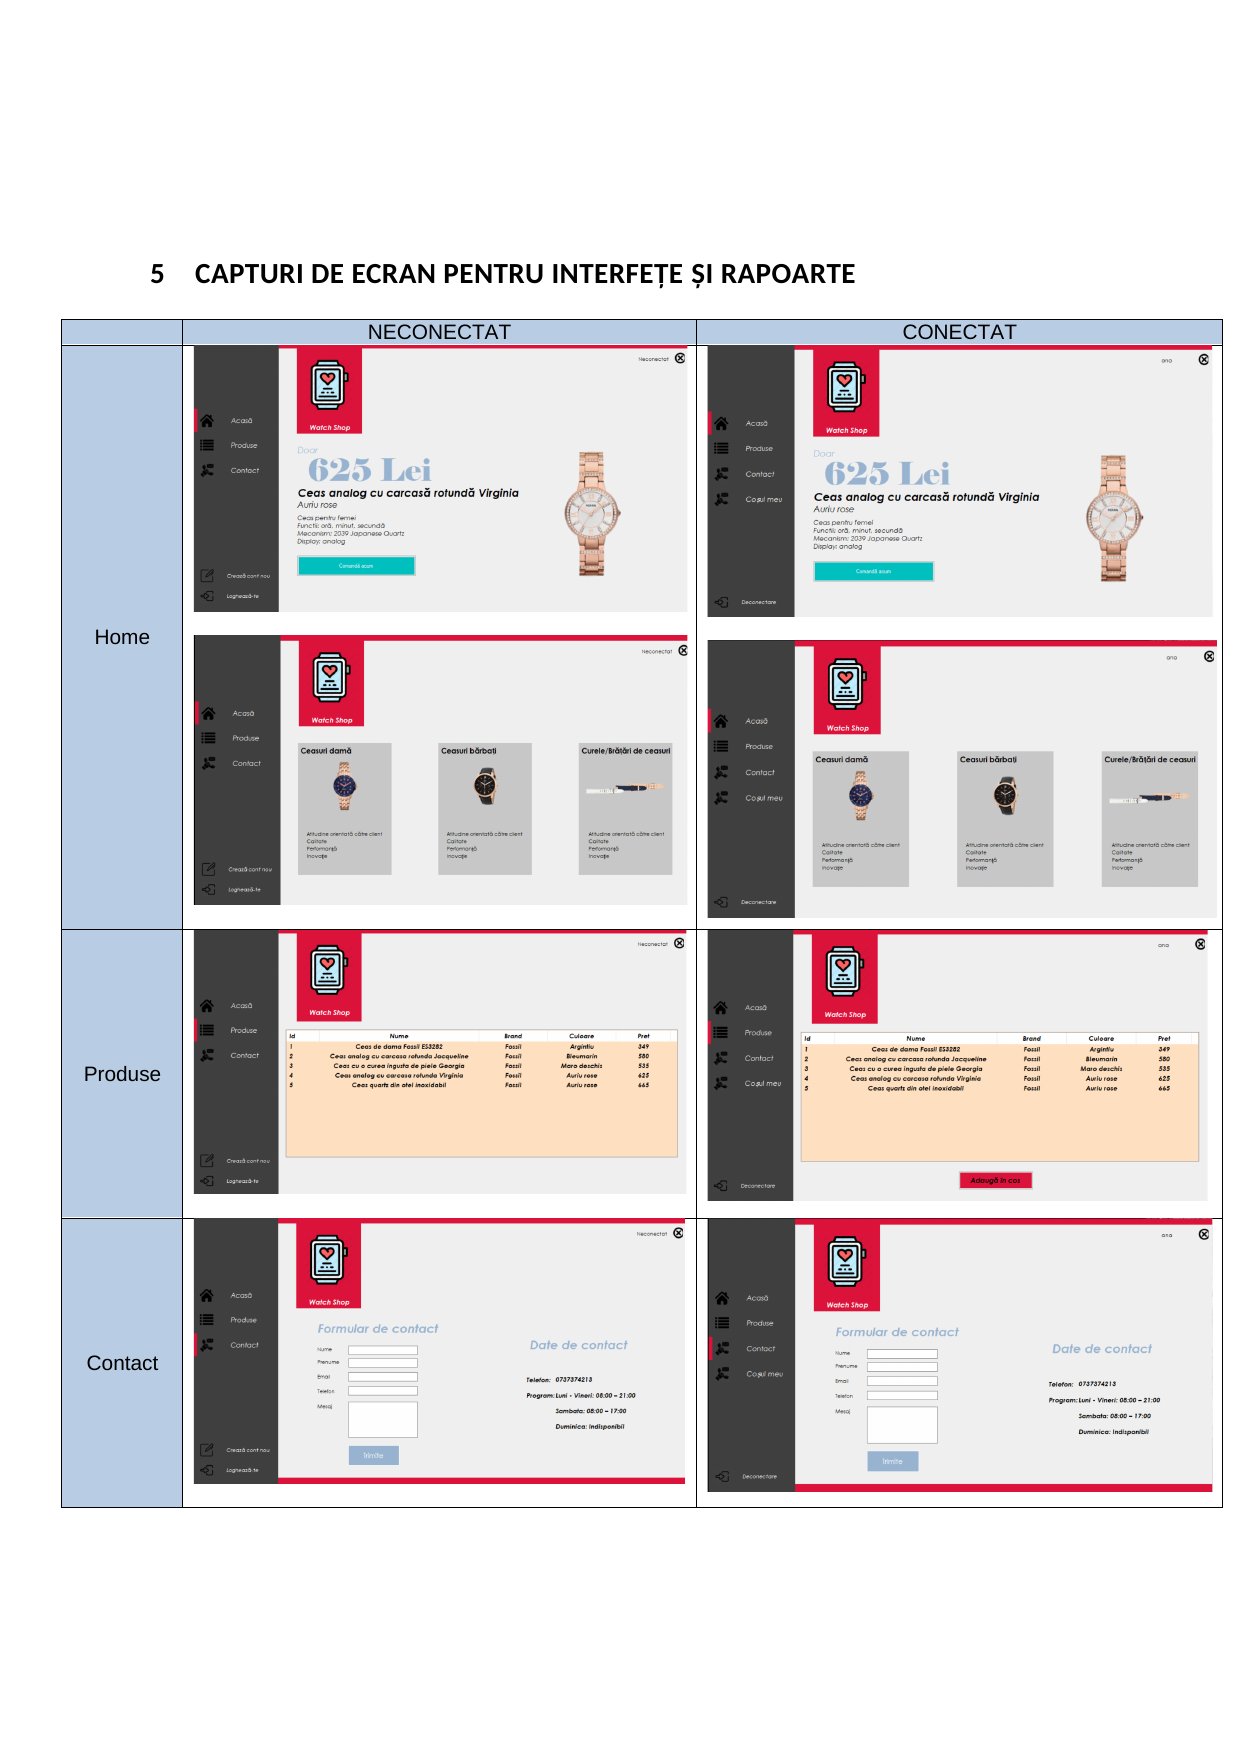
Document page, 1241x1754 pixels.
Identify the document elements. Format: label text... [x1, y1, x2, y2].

table_cell [697, 346, 1222, 929]
picture [707, 345, 1213, 617]
table_cell [183, 346, 696, 929]
picture [707, 1218, 1213, 1492]
picture [707, 930, 1208, 1201]
table_cell [183, 930, 696, 1217]
table_cell [697, 930, 1222, 1217]
table_header [62, 320, 182, 344]
table_cell Home [62, 346, 182, 929]
table_header NECONECTAT [183, 320, 696, 344]
picture [707, 640, 1217, 918]
picture [193, 345, 688, 612]
table_cell Produse [62, 930, 182, 1217]
picture [193, 930, 687, 1194]
table_cell [183, 1219, 696, 1507]
subtitle Capturi de ecran pentru interfețe și rapoarte [150, 255, 1090, 291]
table_cell [697, 1219, 1222, 1507]
table_header CONECTAT [697, 320, 1222, 344]
picture [193, 1218, 685, 1484]
table_cell Contact [62, 1219, 182, 1507]
picture [193, 635, 688, 905]
